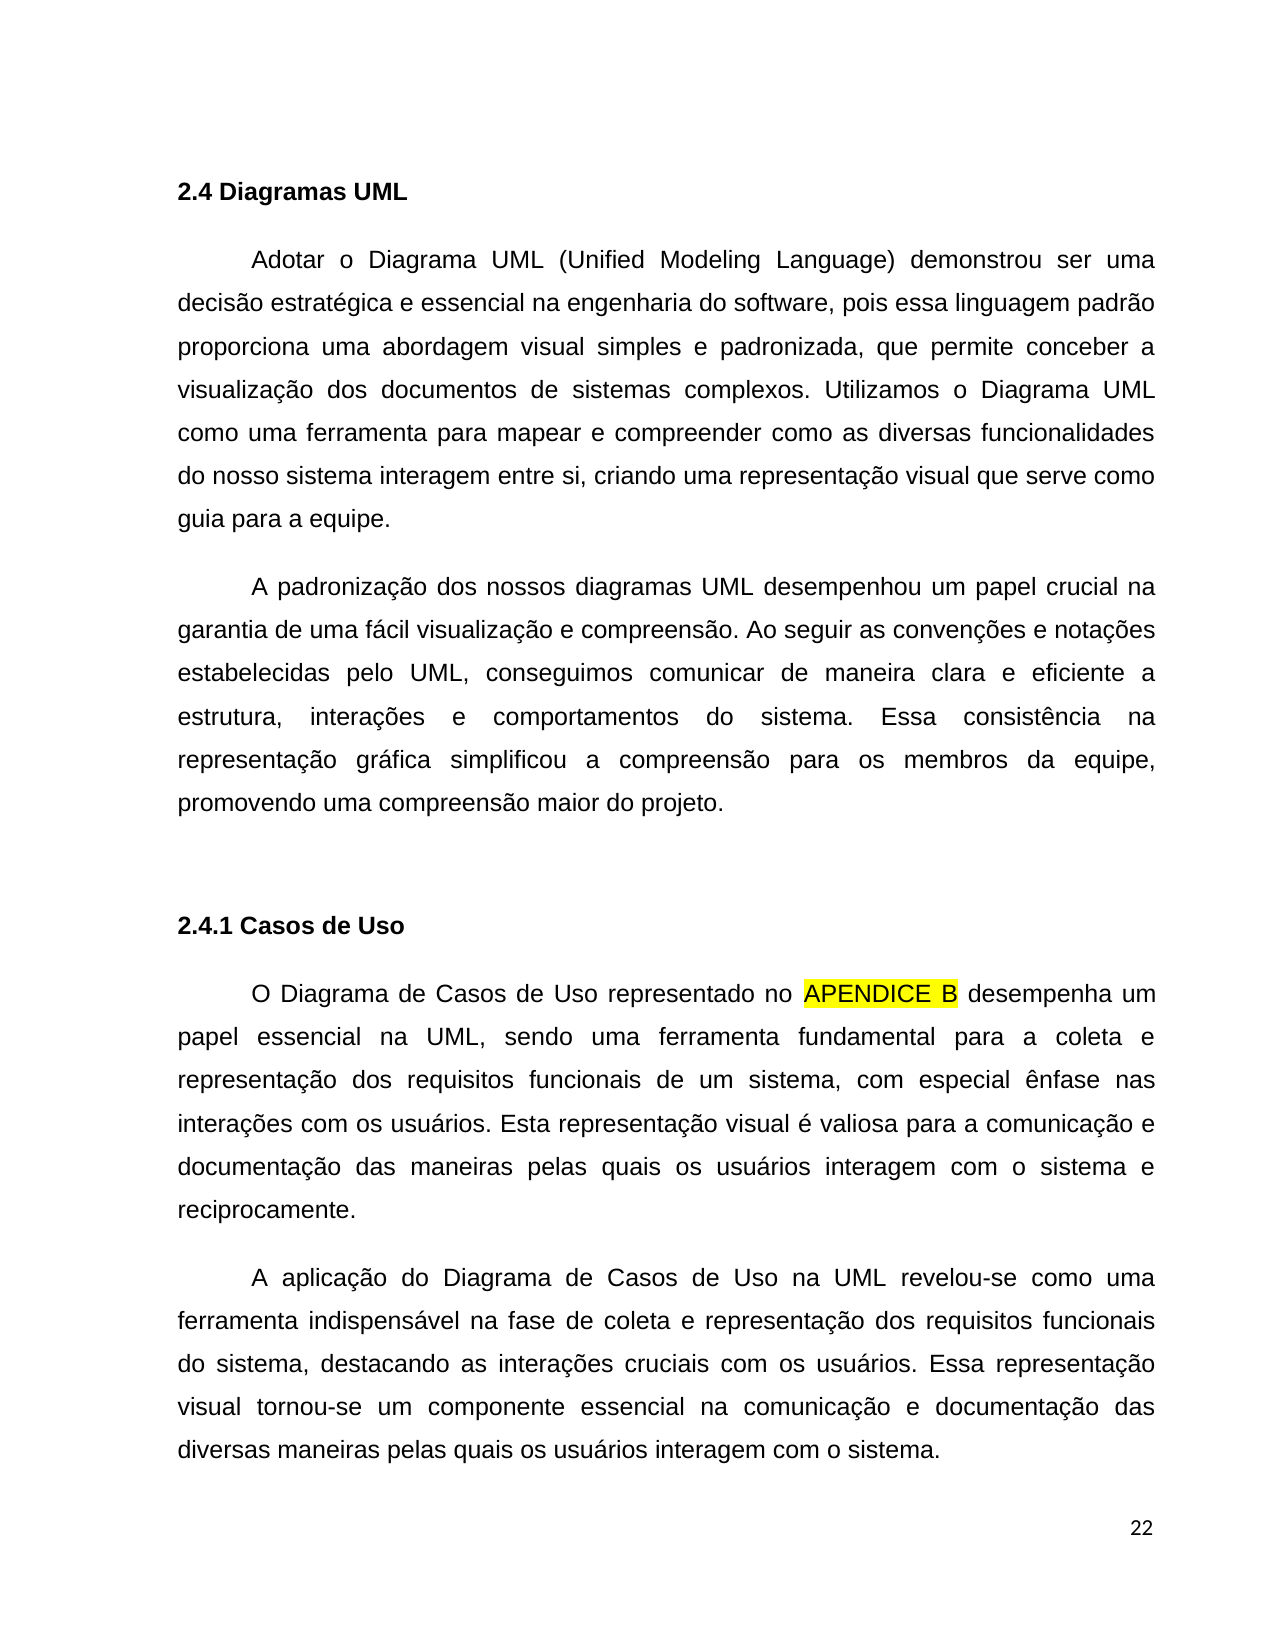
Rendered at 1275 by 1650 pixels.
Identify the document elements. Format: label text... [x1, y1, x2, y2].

text O Diagrama de Casos de Uso representado no APENDICE B desempenha um papel essencial na UML, sendo uma ferramenta fundamental para a coleta e representação dos requisitos funcionais de um sistema, com especial ênfase nas interações com os usuários. Esta representação visual é valiosa para a comunicação e documentação das maneiras pelas quais os usuários interagem com o sistema e reciprocamente. [177, 979, 1157, 1224]
subtitle 2.4.1 Casos de Uso [177, 911, 1157, 940]
text 2.4 Diagramas UML [177, 177, 1157, 206]
text A padronização dos nossos diagramas UML desempenhou um papel crucial na garantia de uma fácil visualização e compreensão. Ao seguir as convenções e notações estabelecidas pelo UML, conseguimos comunicar de maneira clara e eficiente a estrutura, interações e comportamentos do sistema. Essa consistência na representação gráfica simplificou a compreensão para os membros da equipe, promovendo uma compreensão maior do projeto. [177, 572, 1157, 817]
text A aplicação do Diagrama de Casos de Uso na UML revelou-se como uma ferramenta indispensável na fase de coleta e representação dos requisitos funcionais do sistema, destacando as interações cruciais com os usuários. Essa representação visual tornou-se um componente essencial na comunicação e documentação das diversas maneiras pelas quais os usuários interagem com o sistema. [177, 1263, 1157, 1464]
text Adotar o Diagrama UML (Unified Modeling Language) demonstrou ser uma decisão estratégica e essencial na engenharia do software, pois essa linguagem padrão proporciona uma abordagem visual simples e padronizada, que permite conceber a visualização dos documentos de sistemas complexos. Utilizamos o Diagrama UML como uma ferramenta para mapear e compreender como as diversas funcionalidades do nosso sistema interagem entre si, criando uma representação visual que serve como guia para a equipe. [177, 245, 1157, 533]
